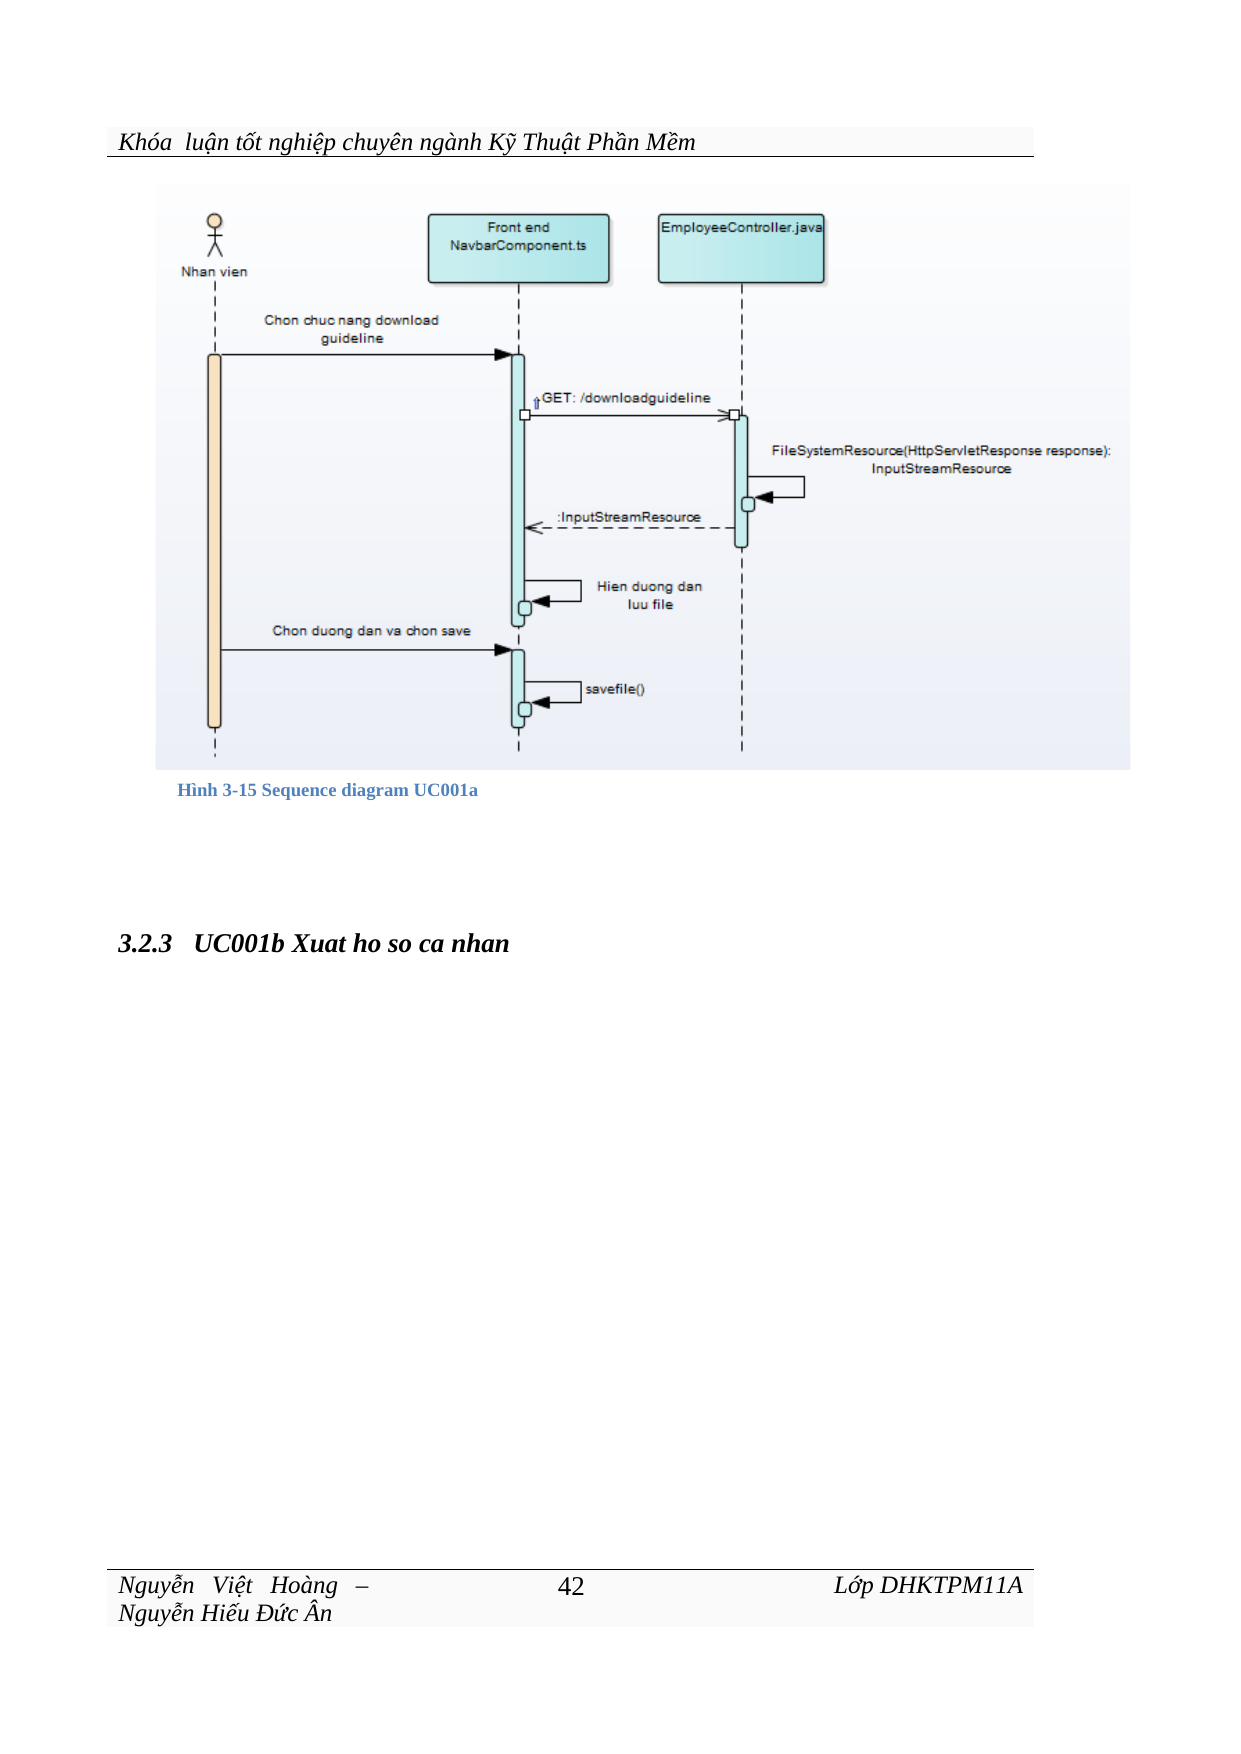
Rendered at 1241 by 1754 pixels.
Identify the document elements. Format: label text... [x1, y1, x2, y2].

subtitle UC001b Xuat ho so ca nhan [118, 927, 1122, 958]
picture [155, 185, 1131, 770]
